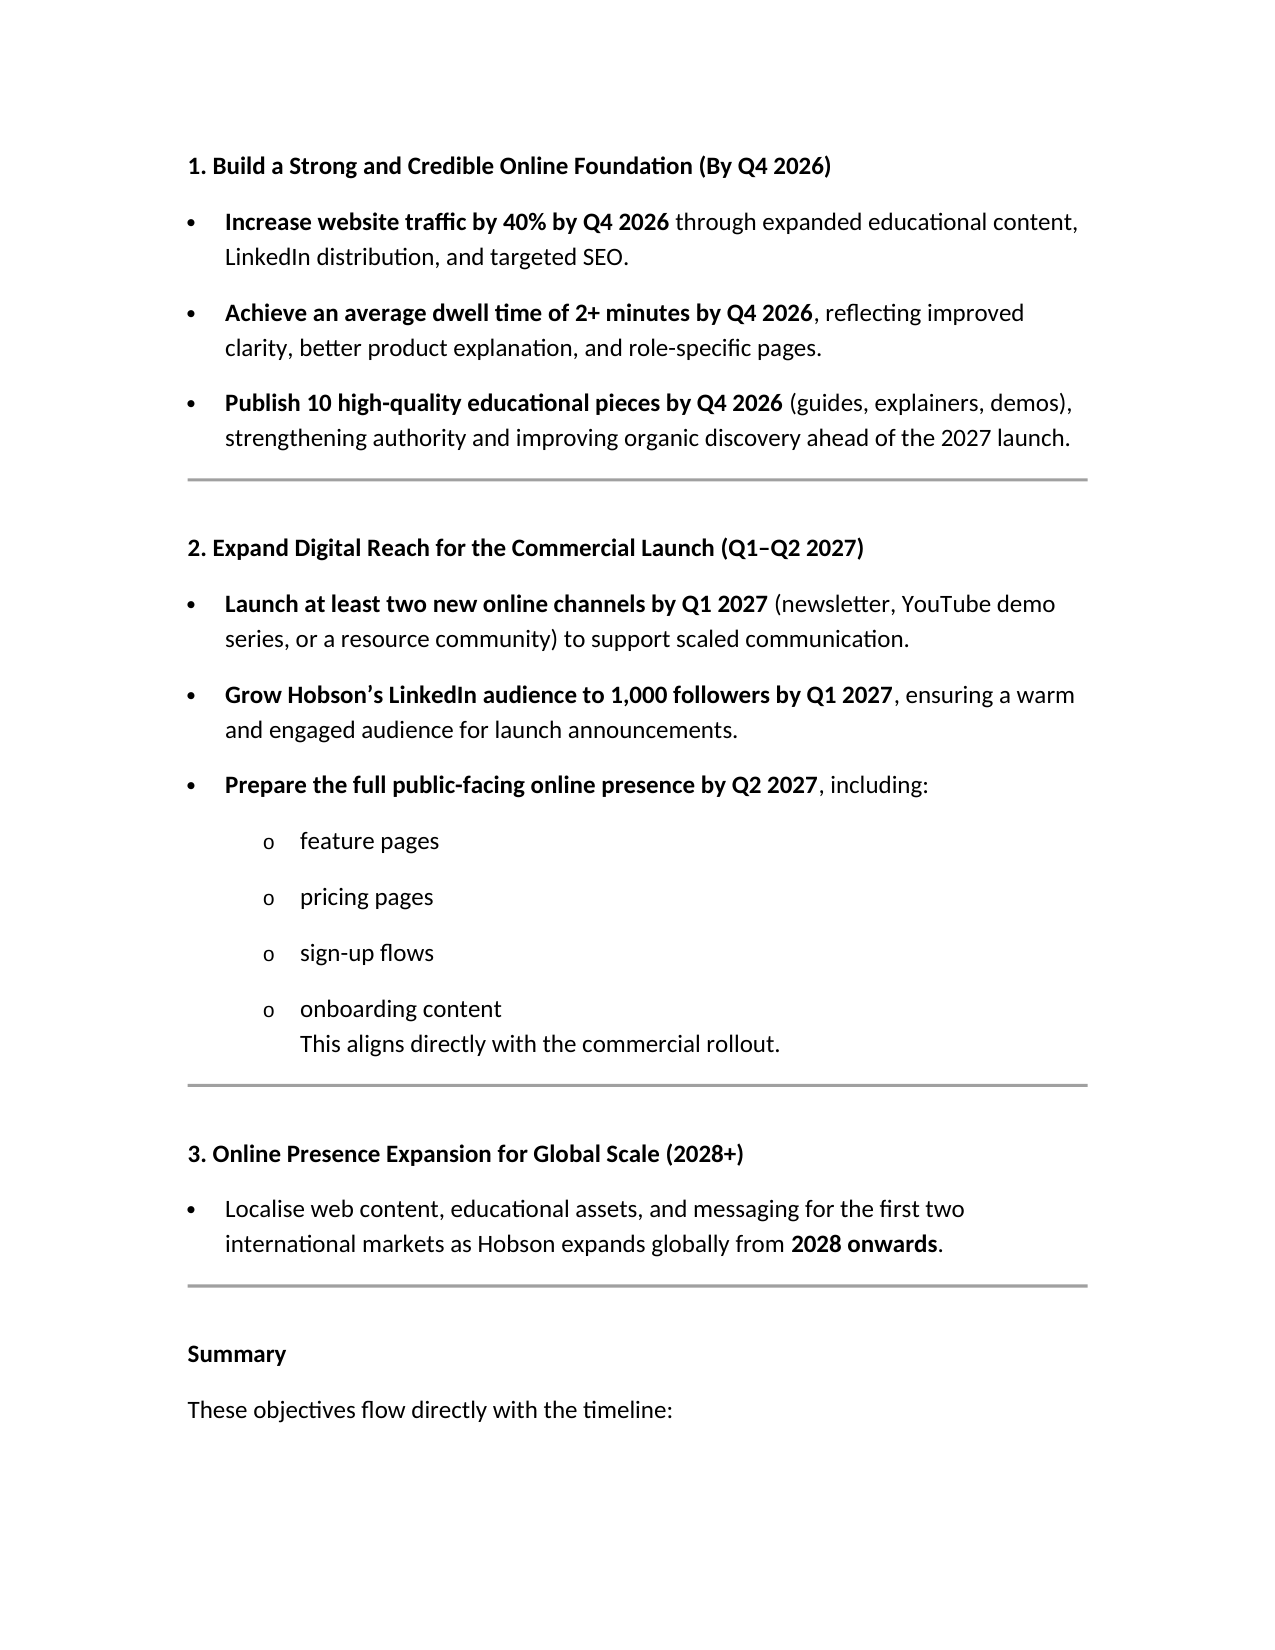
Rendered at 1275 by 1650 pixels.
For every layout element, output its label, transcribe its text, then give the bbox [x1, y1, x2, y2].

list feature pages [262, 826, 1087, 856]
text These objectives flow directly with the timeline: [187, 1394, 1087, 1424]
list Increase website traffic by 40% by Q4 2026 through expanded educational content, LinkedIn distribution, and targeted SEO. [187, 206, 1087, 271]
text 2. Expand Digital Reach for the Commercial Launch (Q1–Q2 2027) [187, 532, 1087, 563]
list Launch at least two new online channels by Q1 2027 (newsletter, YouTube demo series, or a resource community) to support scaled communication. [187, 588, 1087, 653]
list pricing pages [262, 881, 1087, 912]
list Achieve an average dwell time of 2+ minutes by Q4 2026, reflecting improved clarity, better product explanation, and role-specific pages. [187, 297, 1087, 362]
text 3. Online Presence Expansion for Global Scale (2028+) [187, 1138, 1087, 1168]
list onboarding content This aligns directly with the commercial rollout. [262, 993, 1087, 1058]
text 1. Build a Strong and Credible Online Foundation (By Q4 2026) [187, 150, 1087, 181]
list sign-up flows [262, 937, 1087, 968]
text Summary [187, 1338, 1087, 1369]
list Grow Hobson’s LinkedIn audience to 1,000 followers by Q1 2027, ensuring a warm and engaged audience for launch announcements. [187, 679, 1087, 744]
list Publish 10 high-quality educational pieces by Q4 2026 (guides, explainers, demos), strengthening authority and improving organic discovery ahead of the 2027 launch. [187, 387, 1087, 453]
list Localise web content, educational assets, and messaging for the first two international markets as Hobson expands globally from 2028 onwards. [187, 1193, 1087, 1259]
list Prepare the full public-facing online presence by Q2 2027, including: [187, 770, 1087, 800]
